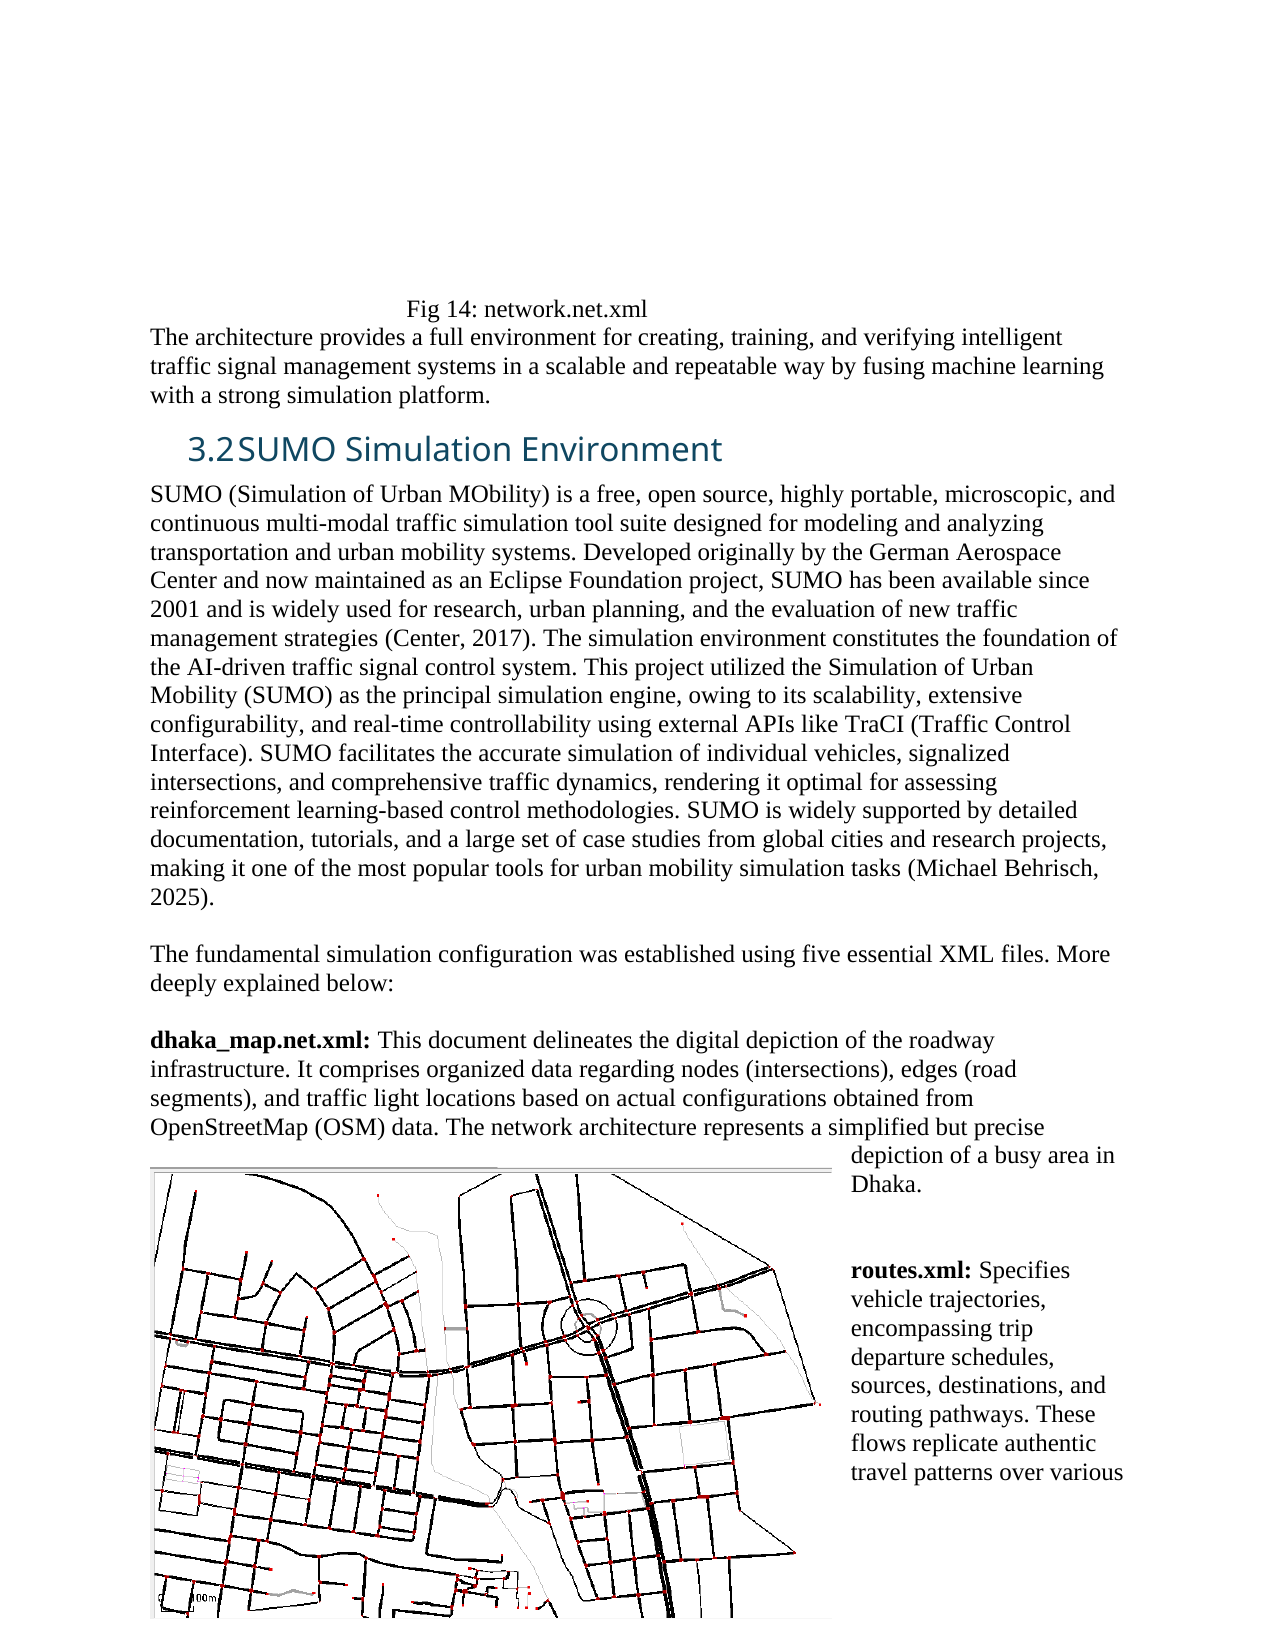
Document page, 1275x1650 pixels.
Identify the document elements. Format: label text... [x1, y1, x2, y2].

text SUMO (Simulation of Urban MObility) is a free, open source, highly portable, microscopic, and continuous multi-modal traffic simulation tool suite designed for modeling and analyzing transportation and urban mobility systems. Developed originally by the German Aerospace Center and now maintained as an Eclipse Foundation project, SUMO has been available since 2001 and is widely used for research, urban planning, and the evaluation of new traffic management strategies. The simulation environment constitutes the foundation of the AI-driven traffic signal control system. This project utilized the Simulation of Urban Mobility (SUMO) as the principal simulation engine, owing to its scalability, extensive configurability, and real-time controllability using external APIs like TraCI (Traffic Control Interface). SUMO facilitates the accurate simulation of individual vehicles, signalized intersections, and comprehensive traffic dynamics, rendering it optimal for assessing reinforcement learning-based control methodologies. SUMO is widely supported by detailed documentation, tutorials, and a large set of case studies from global cities and research projects, making it one of the most popular tools for urban mobility simulation tasks. The fundamental simulation configuration was established using five essential XML files. More deeply explained below: dhaka_map.net.xml: This document delineates the digital depiction of the roadway infrastructure. It comprises organized data regarding nodes (intersections), edges (road segments), and traffic light locations based on actual configurations obtained from OpenStreetMap (OSM) data. The network architecture represents a simplified but precise depiction of a busy area in Dhaka. [150, 479, 1125, 1227]
subtitle SUMO Simulation Environment [187, 425, 1125, 471]
text The architecture provides a full environment for creating, training, and verifying intelligent traffic signal management systems in a scalable and repeatable way by fusing machine learning with a strong simulation platform. [150, 322, 1125, 409]
text Fig 14: network.net.xml [150, 294, 1125, 322]
picture [150, 1167, 832, 1619]
